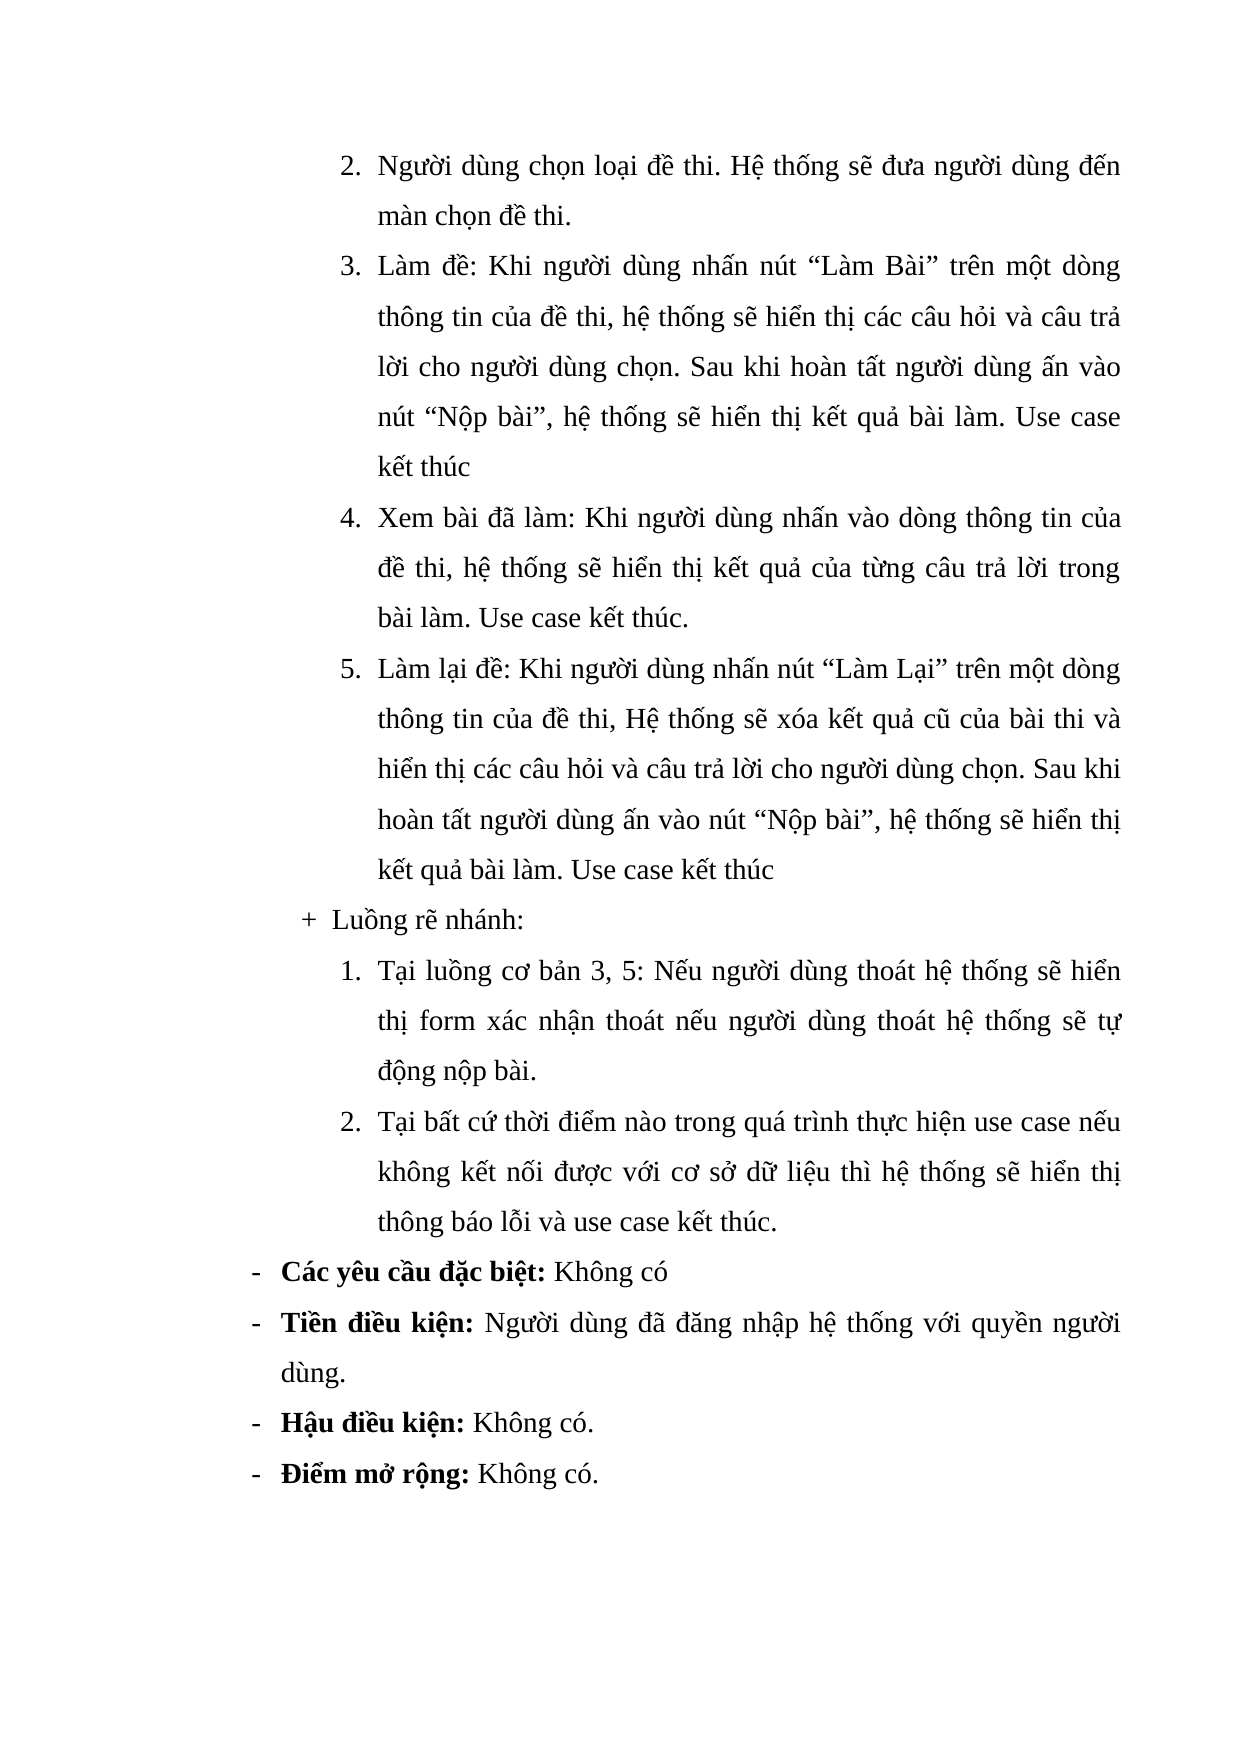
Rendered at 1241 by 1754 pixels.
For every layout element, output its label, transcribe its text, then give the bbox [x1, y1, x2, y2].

list Tiền điều kiện: Người dùng đã đăng nhập hệ thống với quyền người dùng. [251, 1305, 1122, 1389]
list Các yêu cầu đặc biệt: Không có [251, 1254, 1122, 1288]
list Làm lại đề: Khi người dùng nhấn nút “Làm Lại” trên một dòng thông tin của đề thi, Hệ thống sẽ xóa kết quả cũ của bài thi và hiển thị các câu hỏi và câu trả lời cho người dùng chọn. Sau khi hoàn tất người dùng ấn vào nút “Nộp bài”, hệ thống sẽ hiển thị kết quả bài làm. Use case kết thúc [340, 651, 1122, 886]
list Xem bài đã làm: Khi người dùng nhấn vào dòng thông tin của đề thi, hệ thống sẽ hiển thị kết quả của từng câu trả lời trong bài làm. Use case kết thúc. [340, 500, 1122, 634]
list Người dùng chọn loại đề thi. Hệ thống sẽ đưa người dùng đến màn chọn đề thi. [340, 148, 1122, 232]
list Hậu điều kiện: Không có. [251, 1406, 1122, 1439]
text + Luồng rẽ nhánh: [301, 902, 1122, 936]
list Điểm mở rộng: Không có. [251, 1456, 1122, 1489]
list Tại luồng cơ bản 3, 5: Nếu người dùng thoát hệ thống sẽ hiển thị form xác nhận thoát nếu người dùng thoát hệ thống sẽ tự động nộp bài. [340, 953, 1122, 1087]
list Làm đề: Khi người dùng nhấn nút “Làm Bài” trên một dòng thông tin của đề thi, hệ thống sẽ hiển thị các câu hỏi và câu trả lời cho người dùng chọn. Sau khi hoàn tất người dùng ấn vào nút “Nộp bài”, hệ thống sẽ hiển thị kết quả bài làm. Use case kết thúc [340, 248, 1122, 483]
list Tại bất cứ thời điểm nào trong quá trình thực hiện use case nếu không kết nối được với cơ sở dữ liệu thì hệ thống sẽ hiển thị thông báo lỗi và use case kết thúc. [340, 1104, 1122, 1238]
